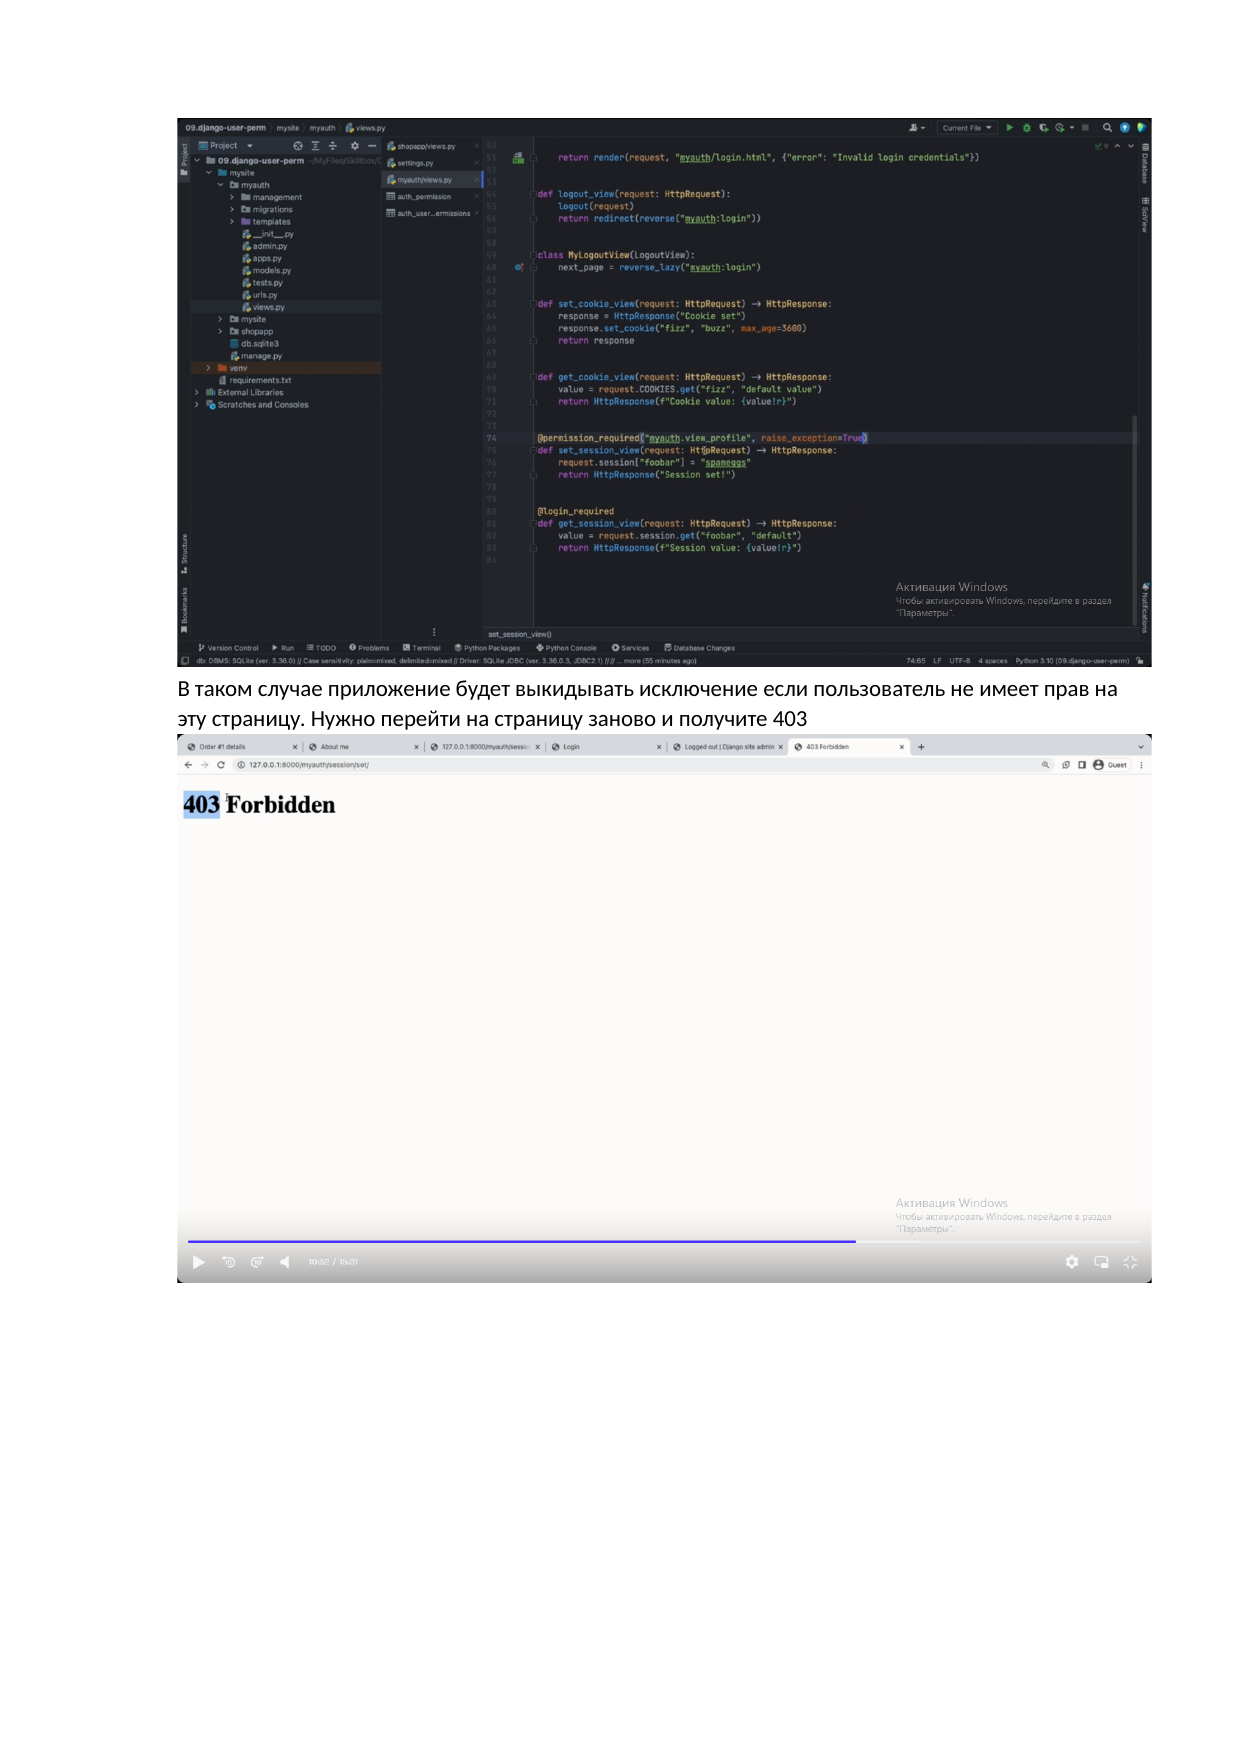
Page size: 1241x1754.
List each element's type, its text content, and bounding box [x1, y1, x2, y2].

text Для того чтобы сделать подобную проверку на view функции выполните следующее. В set_session_view можно поставить разрешение если у пользоватлеля есть профайлтеперь в данном view требуется разрешение профайл. Это разрешение есть у тех, кто принадлежит группе, которая была создана для управления профилями. Попробуйте перейти на данную страницуТак как у вас нет данного разрешения, то вас перенаправляют на страницу входа, но так как вы выполнили вход, то страница входа вас перенаправляет обратно и получается бесконечный цикл. Чтобы сказать если у данного пользователя вообще нет прав ну жно указать raise_exception=True. В таком случае приложение будет выкидывать исключение если пользователь не имеет прав на эту страницу. Нужно перейти на страницу заново и получите 403Зайдите от имени пользователя у которго есть разрешение и обновите страницу [177, 667, 1152, 734]
picture [177, 118, 1152, 667]
picture [177, 734, 1152, 1283]
